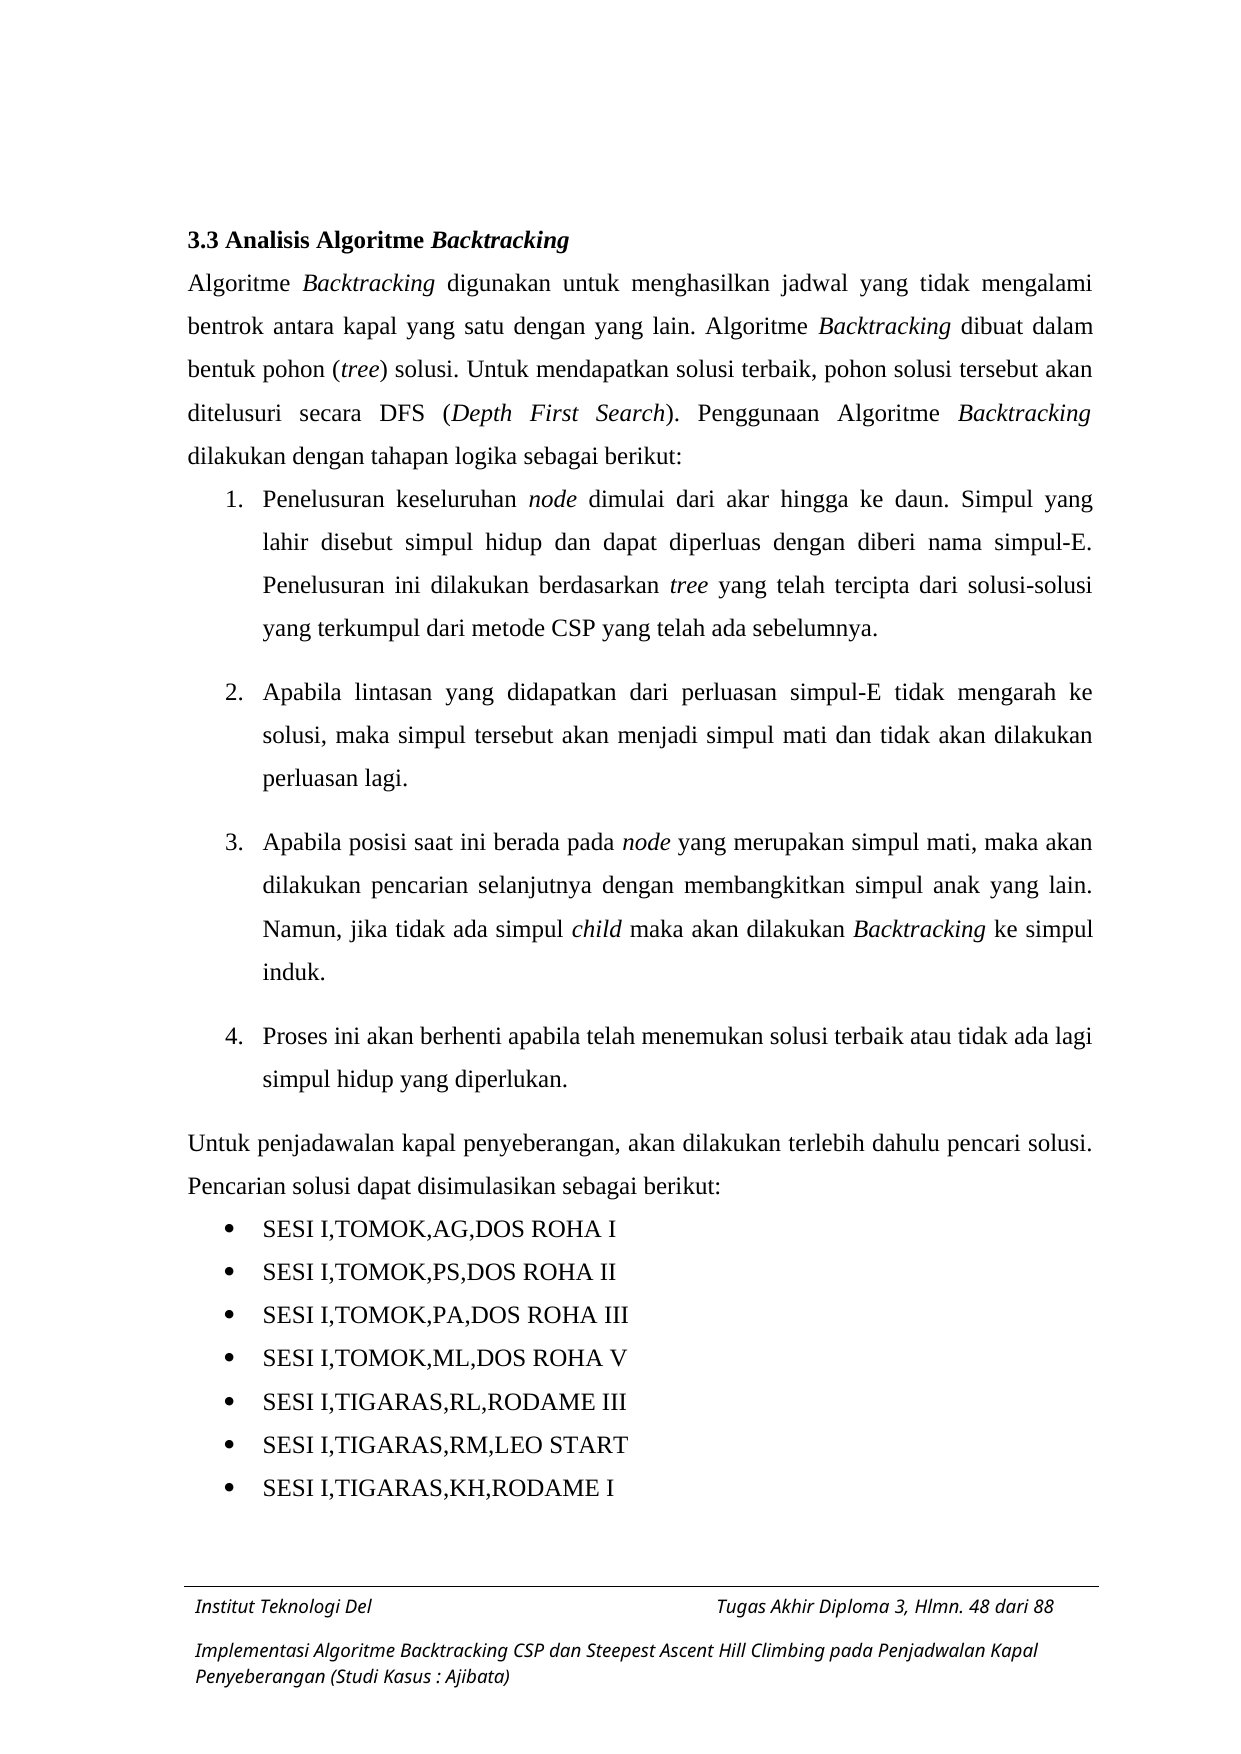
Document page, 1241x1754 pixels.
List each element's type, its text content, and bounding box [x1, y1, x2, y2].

list SESI I,TOMOK,ML,DOS ROHA V [225, 1343, 1093, 1372]
text Untuk penjadawalan kapal penyeberangan, akan dilakukan terlebih dahulu pencari solusi. Pencarian solusi dapat disimulasikan sebagai berikut: [187, 1128, 1093, 1200]
text Algoritme Backtracking digunakan untuk menghasilkan jadwal yang tidak mengalami bentrok antara kapal yang satu dengan yang lain. Algoritme Backtracking dibuat dalam bentuk pohon (tree) solusi. Untuk mendapatkan solusi terbaik, pohon solusi tersebut akan ditelusuri secara DFS (Depth First Search). Penggunaan Algoritme Backtracking dilakukan dengan tahapan logika sebagai berikut: [187, 268, 1093, 469]
list Penelusuran keseluruhan node dimulai dari akar hingga ke daun. Simpul yang lahir disebut simpul hidup dan dapat diperluas dengan diberi nama simpul-E. Penelusuran ini dilakukan berdasarkan tree yang telah tercipta dari solusi-solusi yang terkumpul dari metode CSP yang telah ada sebelumnya. [225, 484, 1093, 642]
list Apabila lintasan yang didapatkan dari perluasan simpul-E tidak mengarah ke solusi, maka simpul tersebut akan menjadi simpul mati dan tidak akan dilakukan perluasan lagi. [225, 677, 1093, 792]
list SESI I,TOMOK,PA,DOS ROHA III [225, 1300, 1093, 1329]
list SESI I,TIGARAS,RL,RODAME III [225, 1387, 1093, 1415]
list SESI I,TIGARAS,KH,RODAME I [225, 1473, 1093, 1502]
list Apabila posisi saat ini berada pada node yang merupakan simpul mati, maka akan dilakukan pencarian selanjutnya dengan membangkitkan simpul anak yang lain. Namun, jika tidak ada simpul child maka akan dilakukan Backtracking ke simpul induk. [225, 827, 1093, 986]
list Proses ini akan berhenti apabila telah menemukan solusi terbaik atau tidak ada lagi simpul hidup yang diperlukan. [225, 1021, 1093, 1093]
subtitle 3.3 Analisis Algoritme Backtracking [187, 225, 1093, 254]
list SESI I,TOMOK,PS,DOS ROHA II [225, 1257, 1093, 1286]
list SESI I,TIGARAS,RM,LEO START [225, 1430, 1093, 1458]
list SESI I,TOMOK,AG,DOS ROHA I [225, 1214, 1093, 1243]
